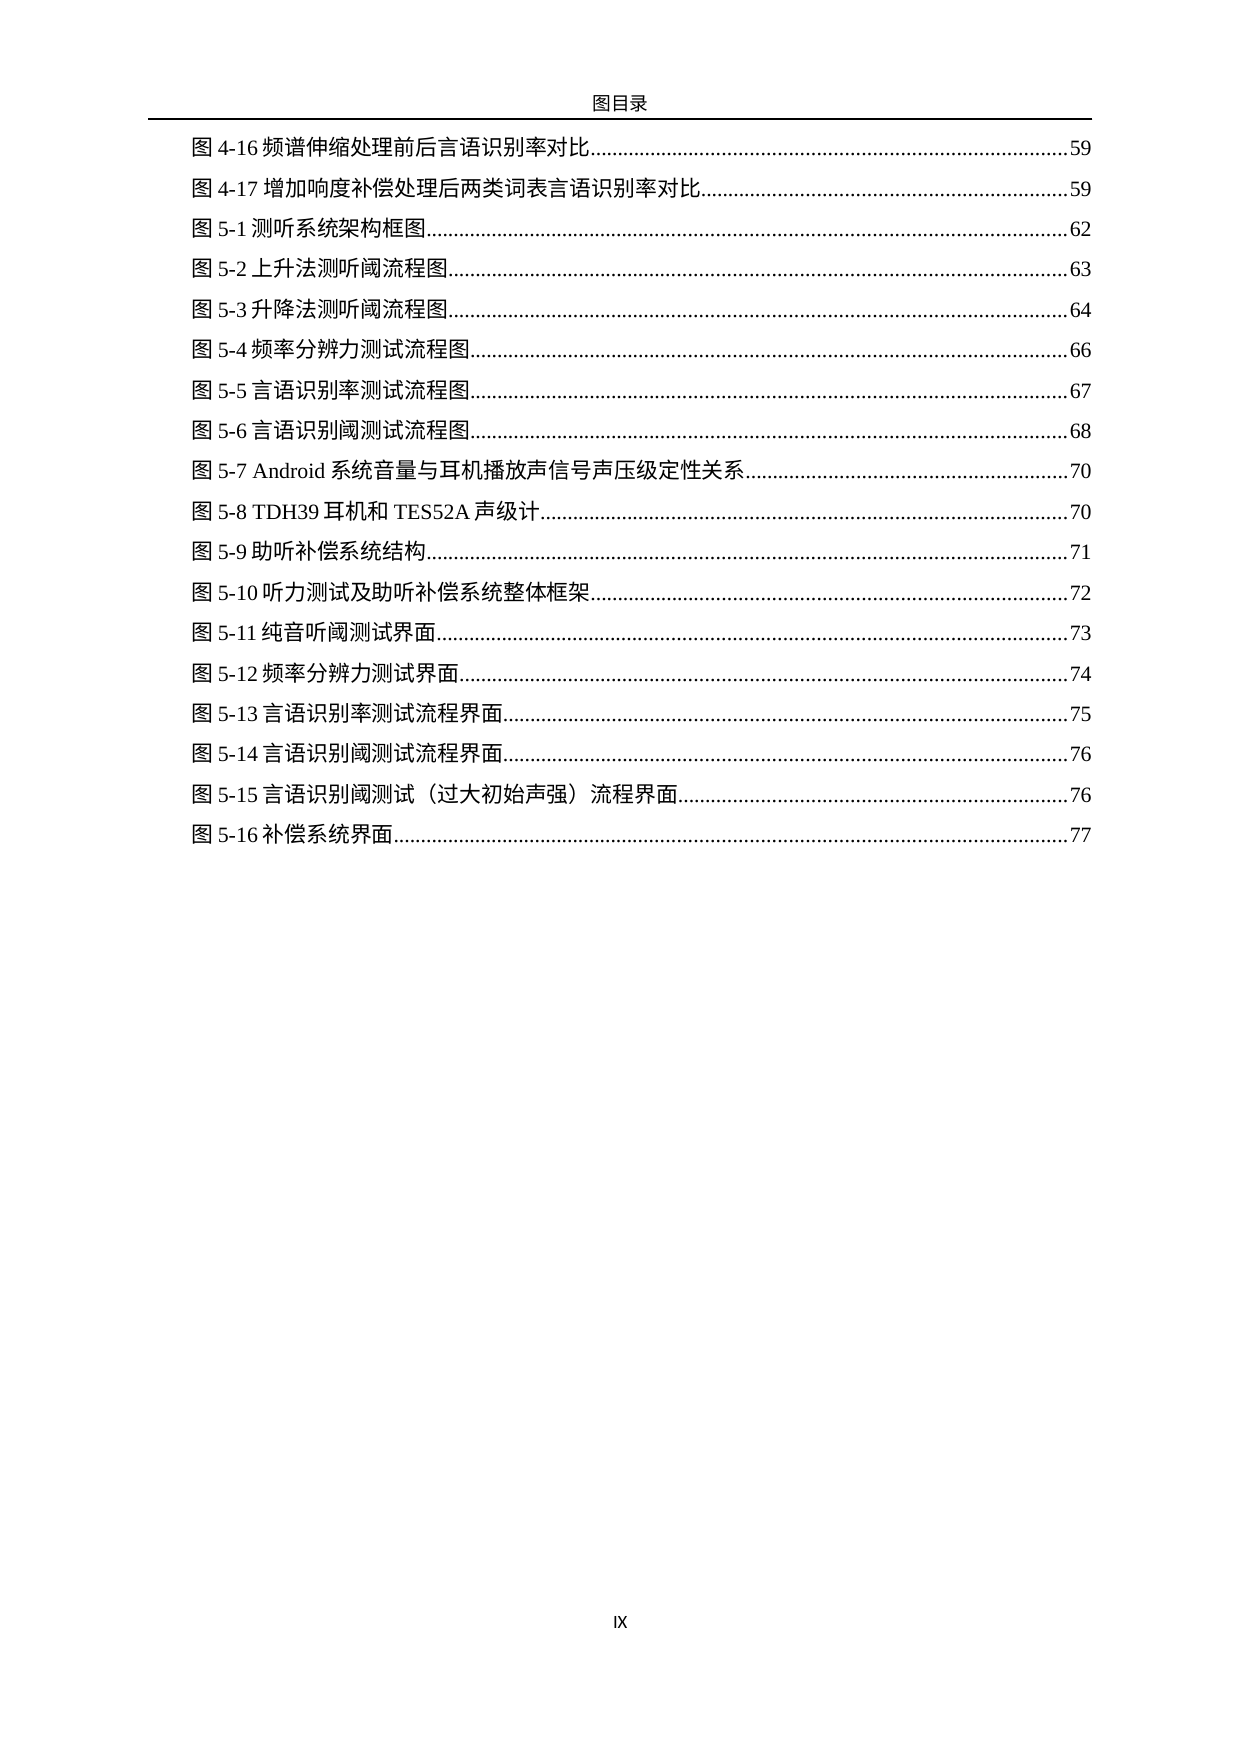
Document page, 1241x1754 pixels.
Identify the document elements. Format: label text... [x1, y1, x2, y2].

text 图5-1测听系统架构框图 62 [191, 211, 1092, 243]
text 图5-8 TDH39耳机和TES52A声级计 70 [191, 493, 1092, 526]
text 图5-16补偿系统界面 77 [191, 817, 1092, 849]
text 图5-12频率分辨力测试界面 74 [191, 655, 1092, 688]
text 图5-5言语识别率测试流程图 67 [191, 372, 1092, 405]
text 图4-17 增加响度补偿处理后两类词表言语识别率对比 59 [191, 170, 1092, 203]
text 图5-13言语识别率测试流程界面 75 [191, 696, 1092, 728]
text 图5-15言语识别阈测试（过大初始声强）流程界面 76 [191, 776, 1092, 809]
text 图5-14言语识别阈测试流程界面 76 [191, 736, 1092, 768]
text 图5-4频率分辨力测试流程图 66 [191, 332, 1092, 364]
text 图5-7 Android系统音量与耳机播放声信号声压级定性关系 70 [191, 453, 1092, 486]
text 图5-9助听补偿系统结构 71 [191, 534, 1092, 566]
text 图5-3升降法测听阈流程图 64 [191, 291, 1092, 324]
text 图5-11纯音听阈测试界面 73 [191, 615, 1092, 647]
text 图5-6言语识别阈测试流程图 68 [191, 413, 1092, 445]
text 图5-2上升法测听阈流程图 63 [191, 251, 1092, 283]
text 图5-10听力测试及助听补偿系统整体框架 72 [191, 574, 1092, 607]
text 图4-16频谱伸缩处理前后言语识别率对比 59 [191, 130, 1092, 162]
